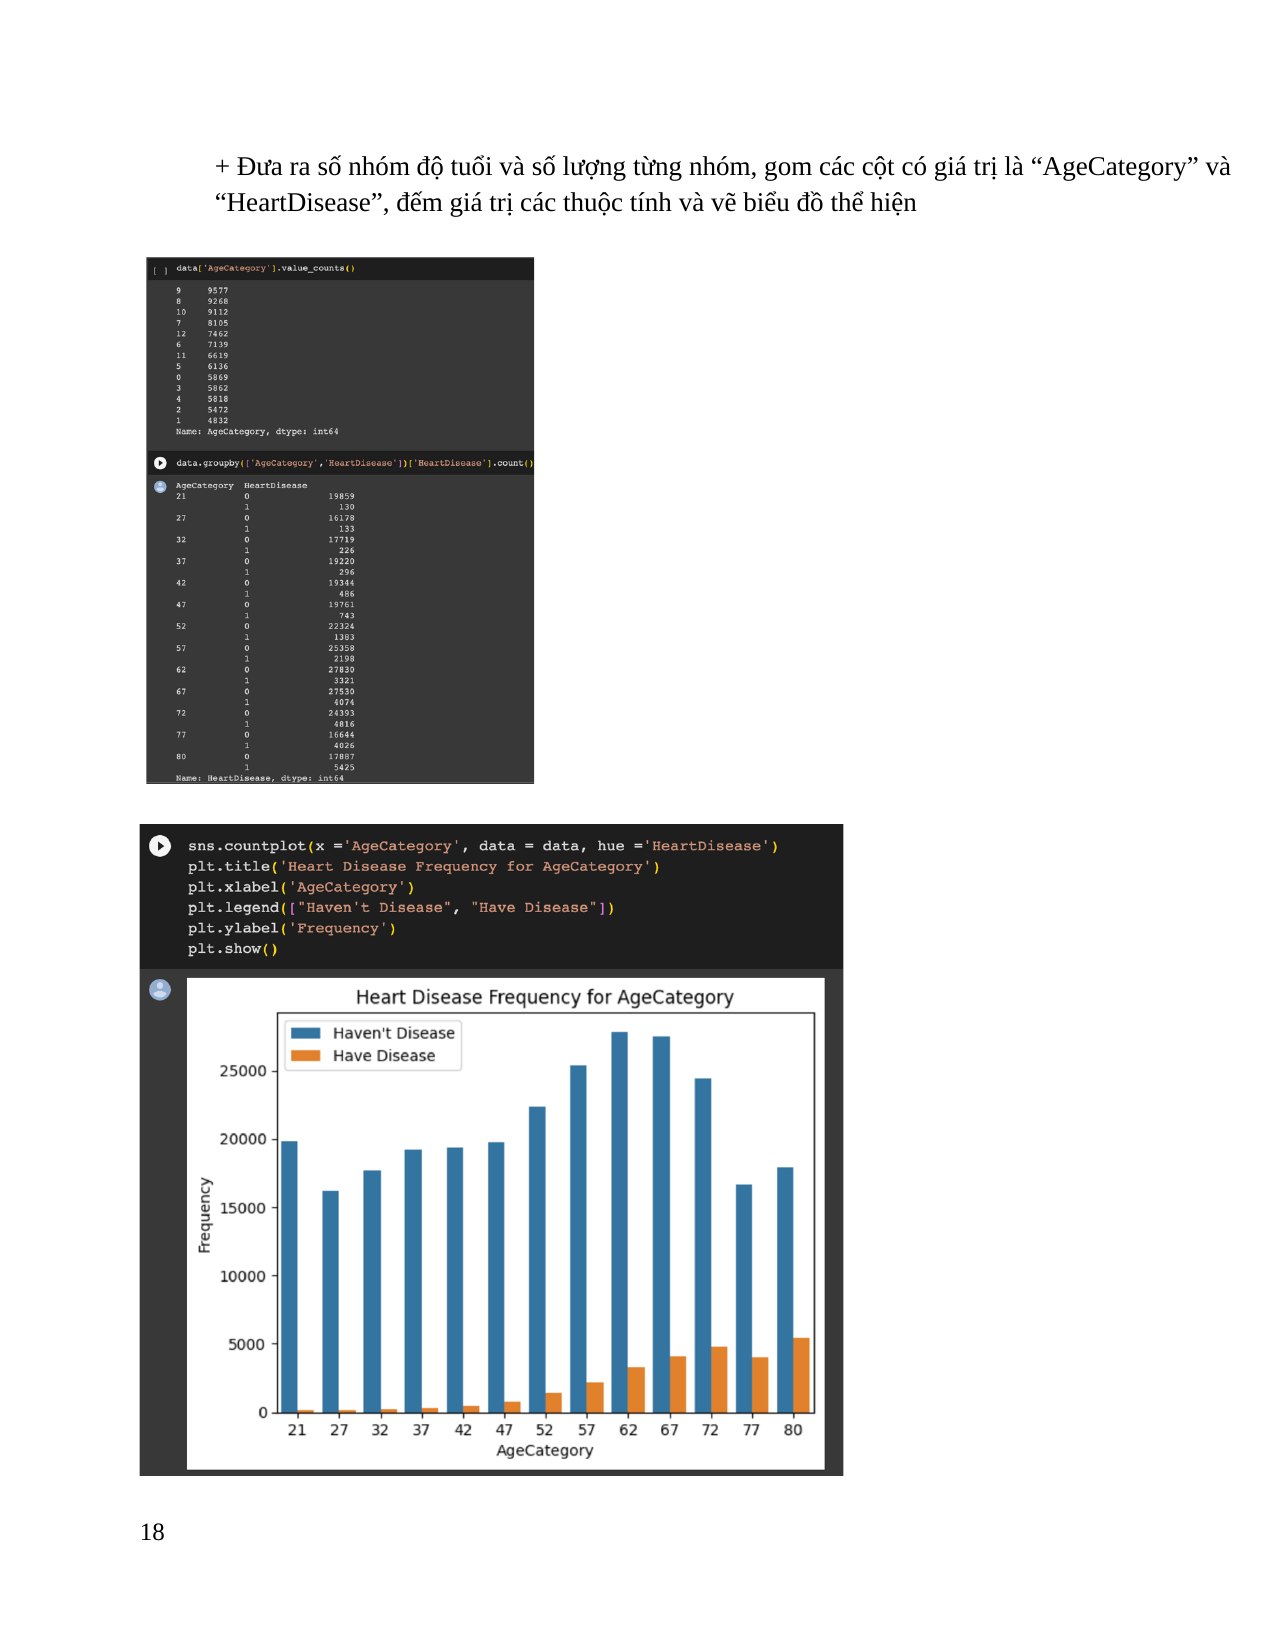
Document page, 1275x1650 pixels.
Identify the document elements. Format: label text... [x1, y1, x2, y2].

picture [139, 824, 844, 1476]
picture [146, 257, 535, 784]
text + Đưa ra số nhóm độ tuổi và số lượng từng nhóm, gom các cột có giá trị là “AgeCategory” và “HeartDisease”, đếm giá trị các thuộc tính và vẽ biểu đồ thể hiện [214, 150, 1254, 217]
